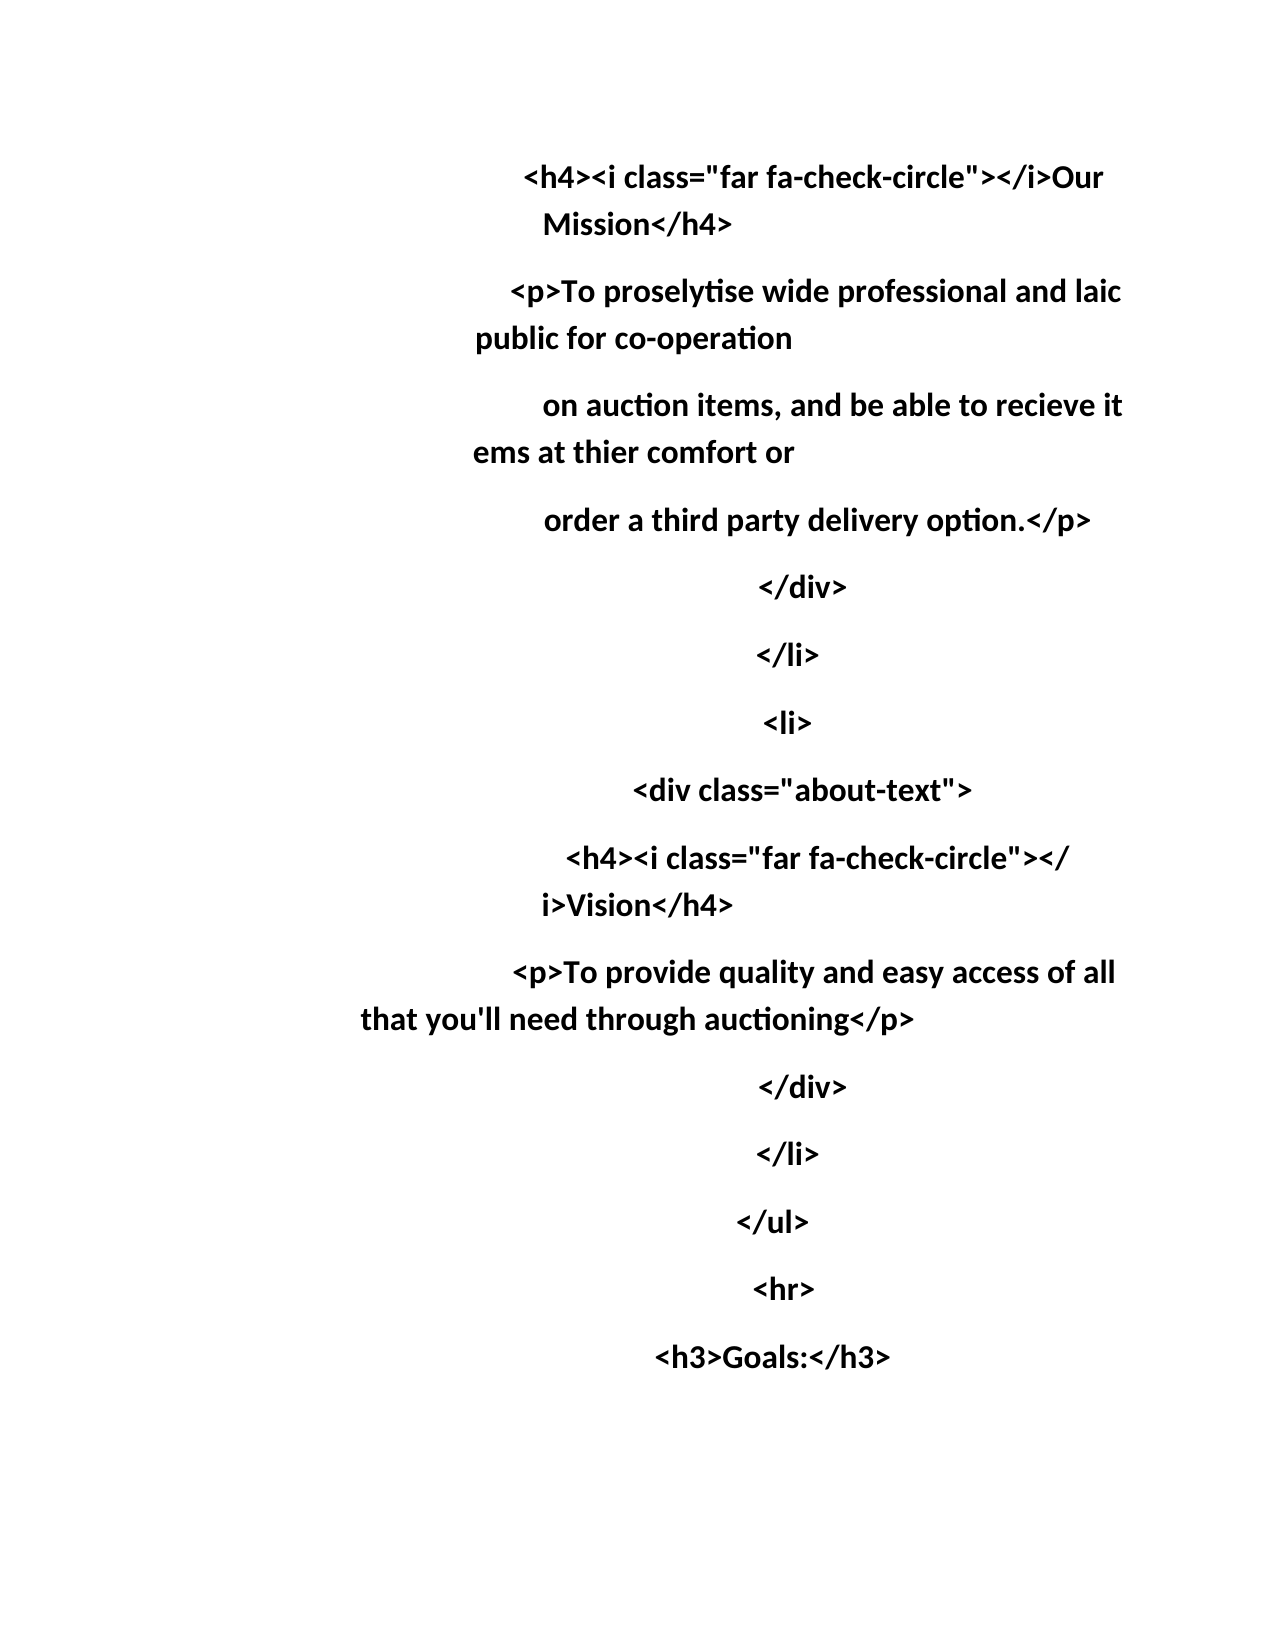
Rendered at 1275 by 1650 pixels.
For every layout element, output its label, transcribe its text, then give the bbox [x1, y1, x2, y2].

text <p>To proselytise wide professional and laic public for co-operation [150, 270, 1125, 358]
text order a third party delivery option.</p> [150, 499, 1125, 539]
text <h4><i class="far fa-check-circle"></i>Vision</h4> [150, 837, 1125, 924]
text on auction items, and be able to recieve items at thier comfort or [150, 384, 1125, 472]
text <p>To provide quality and easy access of all that you'll need through auctioning</p> [150, 951, 1125, 1039]
text </ul> [150, 1201, 1125, 1242]
text <hr> [150, 1268, 1125, 1309]
text <h3>Goals:</h3> [150, 1336, 1125, 1377]
text </li> [150, 1133, 1125, 1174]
text </div> [150, 566, 1125, 607]
text </li> [150, 634, 1125, 675]
text <div class="about-text"> [150, 769, 1125, 810]
text <li> [150, 702, 1125, 742]
text <h4><i class="far fa-check-circle"></i>Our Mission</h4> [150, 156, 1125, 243]
text </div> [150, 1066, 1125, 1106]
